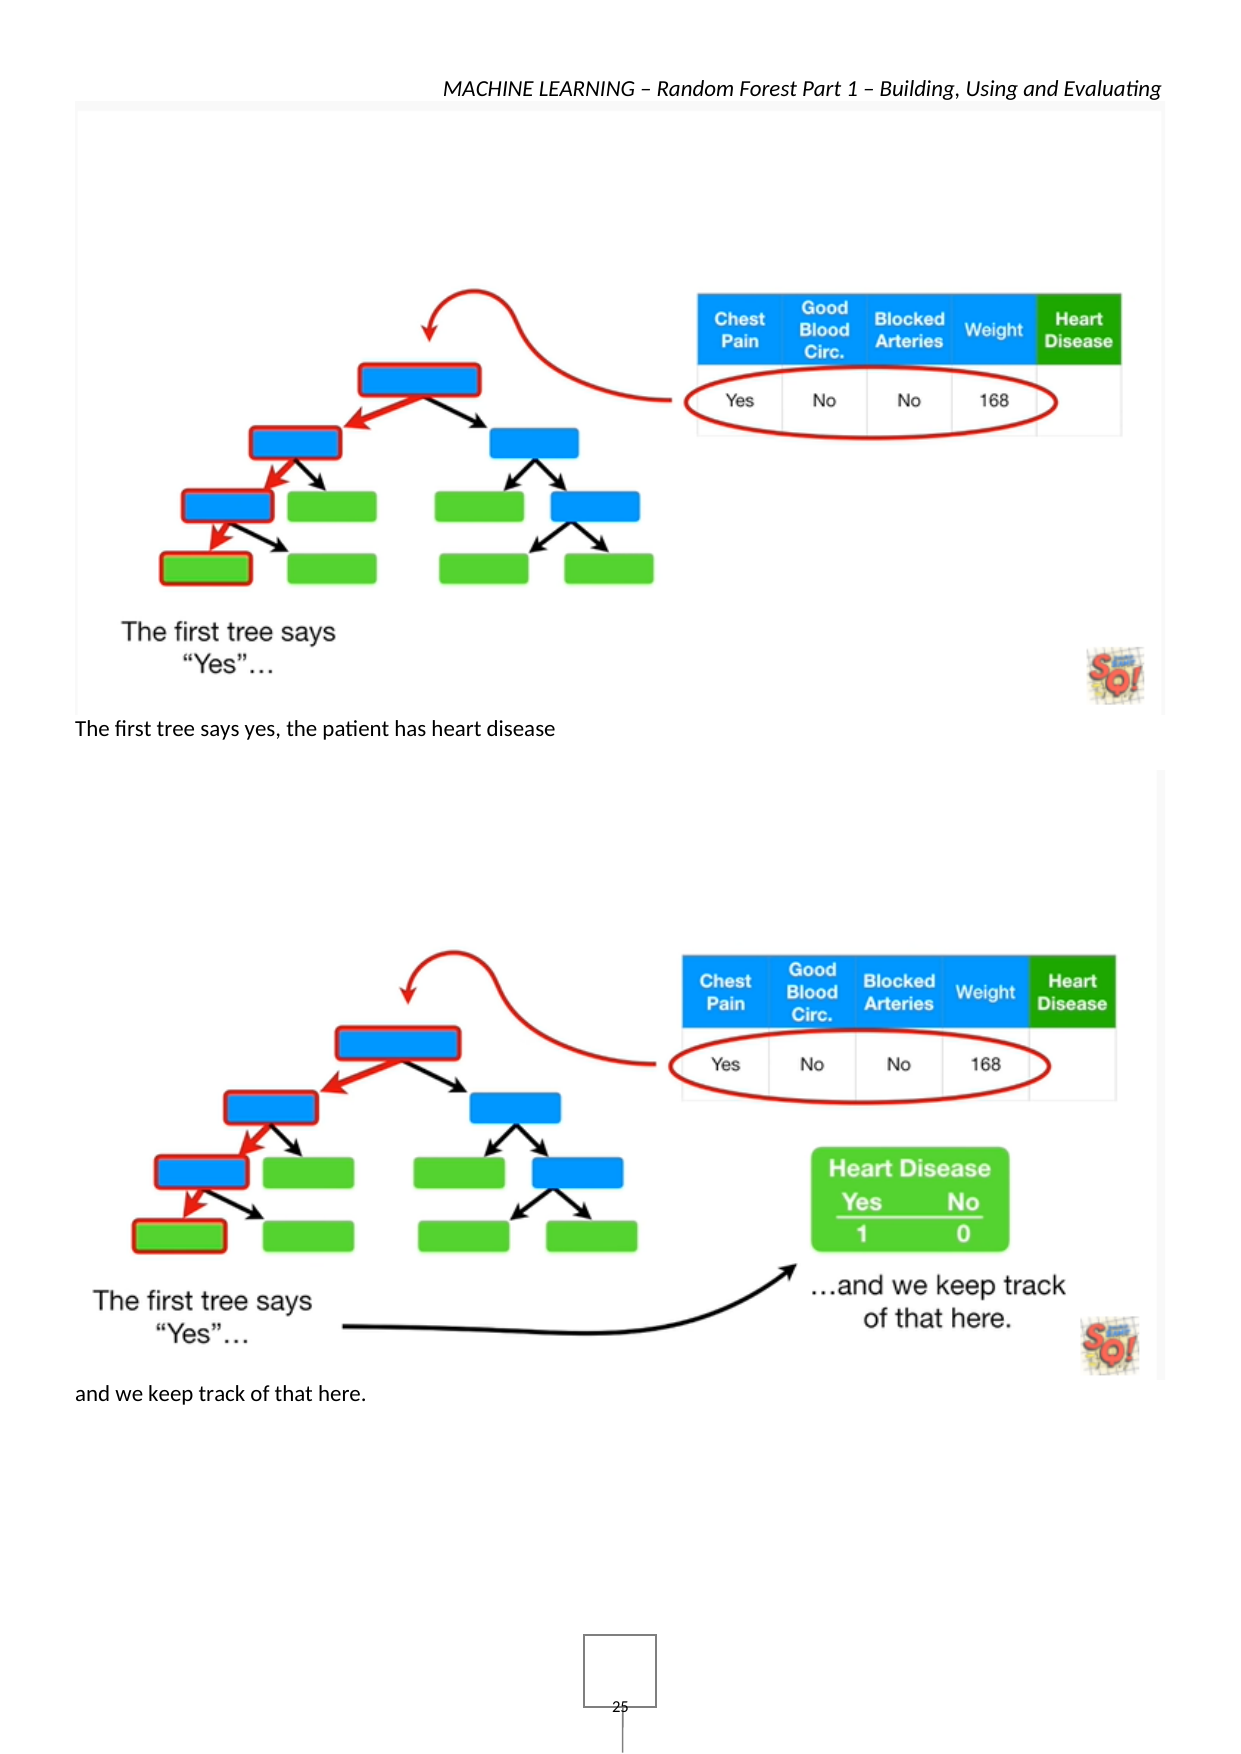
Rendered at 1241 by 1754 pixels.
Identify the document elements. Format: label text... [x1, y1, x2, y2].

text and we keep track of that here. [75, 1380, 1165, 1407]
text The first tree says yes, the patient has heart disease [75, 715, 1165, 742]
picture [75, 770, 1166, 1380]
picture [75, 101, 1166, 715]
